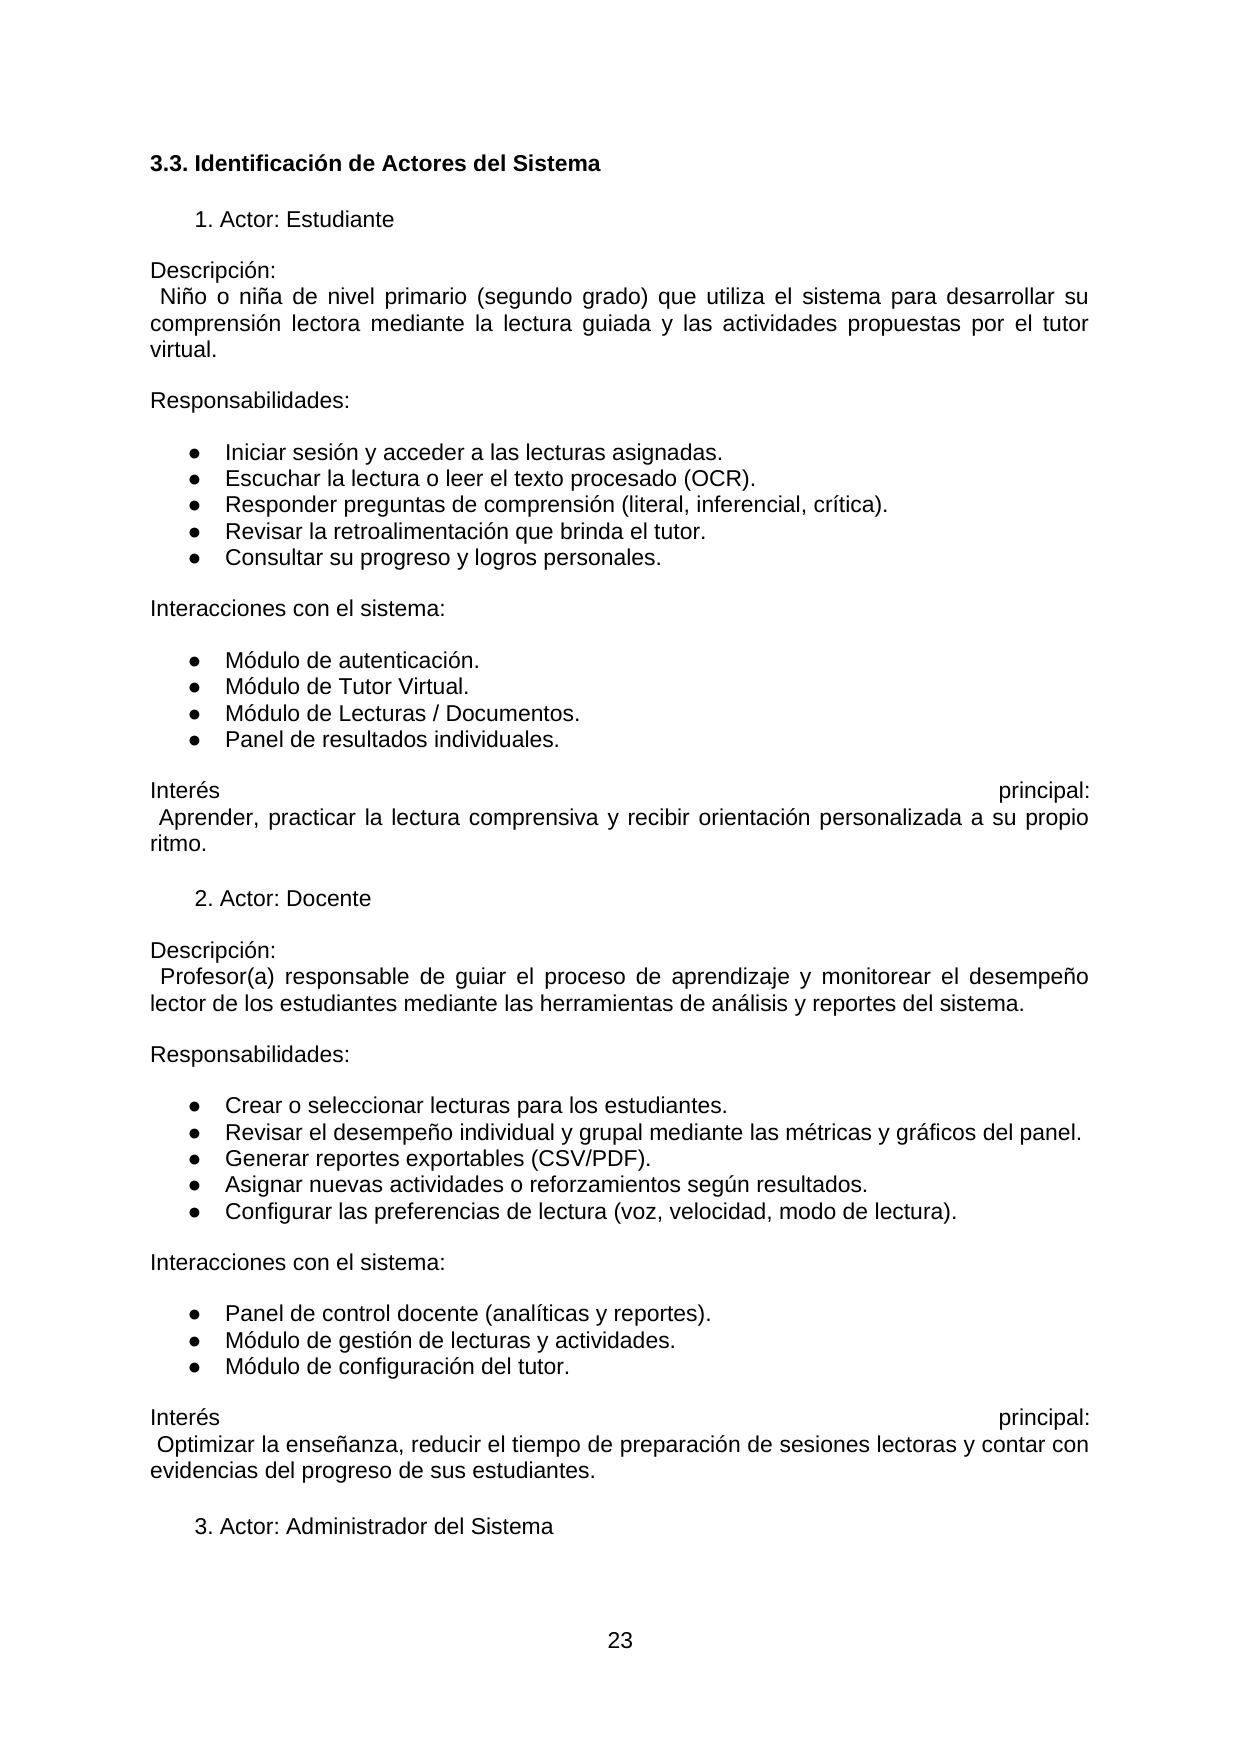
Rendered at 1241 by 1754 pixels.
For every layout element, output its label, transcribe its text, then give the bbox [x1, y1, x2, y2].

subtitle Consultar su progreso y logros personales. [187, 544, 1090, 570]
subtitle Responder preguntas de comprensión (literal, inferencial, crítica). [187, 491, 1090, 518]
subtitle Generar reportes exportables (CSV/PDF). [187, 1145, 1090, 1171]
subtitle Módulo de configuración del tutor. [187, 1353, 1090, 1379]
subtitle 1. Actor: Estudiante [194, 206, 1090, 232]
subtitle Interés principal: Aprender, practicar la lectura comprensiva y recibir orientación personalizada a su propio ritmo. [150, 777, 1090, 856]
subtitle Módulo de gestión de lecturas y actividades. [187, 1327, 1090, 1353]
subtitle Interacciones con el sistema: [150, 595, 1090, 622]
subtitle Interacciones con el sistema: [150, 1249, 1090, 1275]
subtitle Módulo de Tutor Virtual. [187, 673, 1090, 699]
subtitle Descripción: Profesor(a) responsable de guiar el proceso de aprendizaje y monitorear el desempeño lector de los estudiantes mediante las herramientas de análisis y reportes del sistema. [150, 937, 1090, 1016]
subtitle Crear o seleccionar lecturas para los estudiantes. [187, 1092, 1090, 1118]
subtitle 3. Actor: Administrador del Sistema [194, 1513, 1090, 1539]
subtitle Módulo de Lecturas / Documentos. [187, 699, 1090, 726]
subtitle Módulo de autenticación. [187, 647, 1090, 673]
subtitle Responsabilidades: [150, 387, 1090, 414]
subtitle Configurar las preferencias de lectura (voz, velocidad, modo de lectura). [187, 1198, 1090, 1224]
subtitle Interés principal: Optimizar la enseñanza, reducir el tiempo de preparación de sesiones lectoras y contar con evidencias del progreso de sus estudiantes. [150, 1404, 1090, 1483]
subtitle Responsabilidades: [150, 1041, 1090, 1067]
subtitle Revisar el desempeño individual y grupal mediante las métricas y gráficos del panel. [187, 1118, 1090, 1145]
subtitle Panel de control docente (analíticas y reportes). [187, 1300, 1090, 1327]
subtitle 2. Actor: Docente [194, 885, 1090, 912]
subtitle Panel de resultados individuales. [187, 726, 1090, 752]
subtitle Descripción: Niño o niña de nivel primario (segundo grado) que utiliza el sistema para desarrollar su comprensión lectora mediante la lectura guiada y las actividades propuestas por el tutor virtual. [150, 257, 1090, 362]
subtitle Asignar nuevas actividades o reforzamientos según resultados. [187, 1171, 1090, 1198]
subtitle Revisar la retroalimentación que brinda el tutor. [187, 518, 1090, 544]
subtitle Identificación de Actores del Sistema [150, 150, 1090, 176]
subtitle Escuchar la lectura o leer el texto procesado (OCR). [187, 465, 1090, 491]
subtitle Iniciar sesión y acceder a las lecturas asignadas. [187, 439, 1090, 465]
